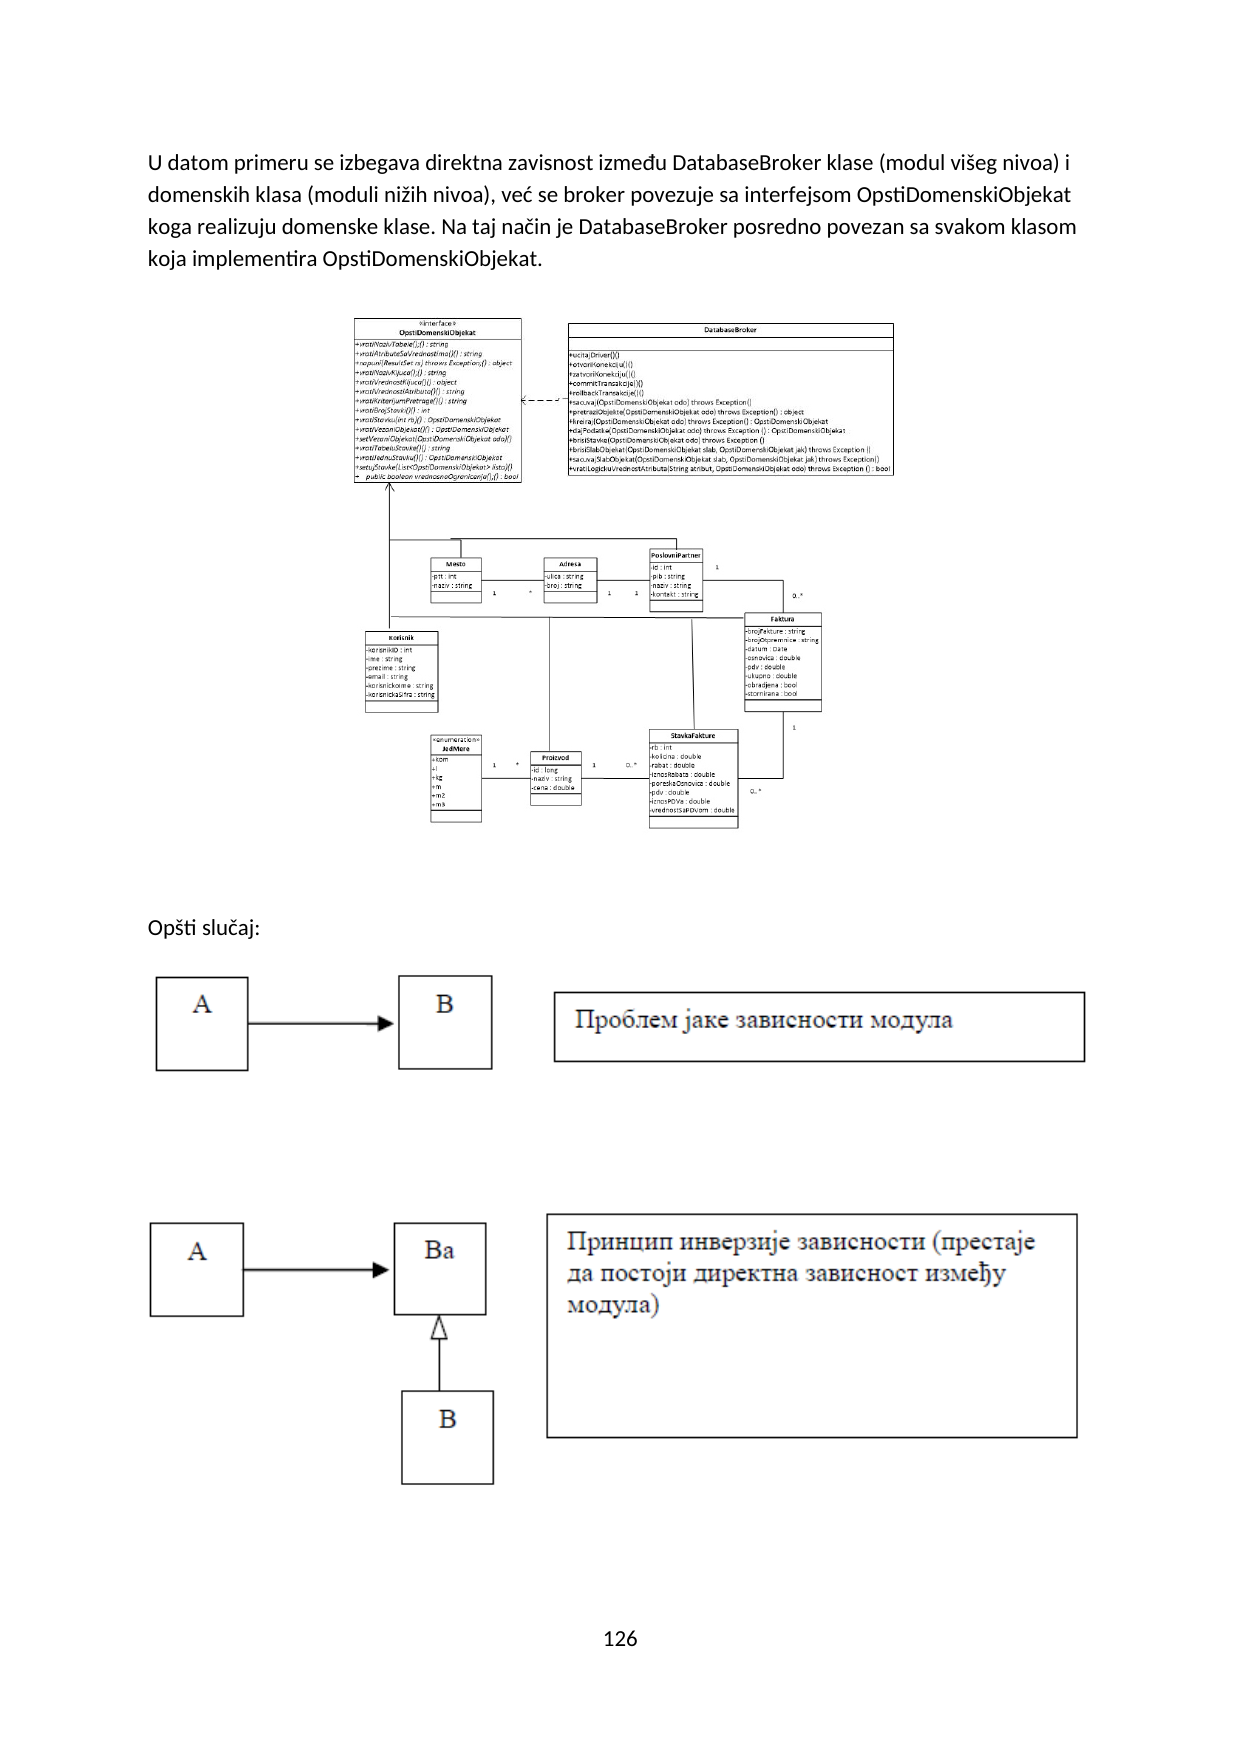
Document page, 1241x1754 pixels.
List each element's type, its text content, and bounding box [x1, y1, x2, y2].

picture [294, 297, 947, 888]
text U datom primeru se izbegava direktna zavisnost između DatabaseBroker klase (modul višeg nivoa) i domenskih klasa (moduli nižih nivoa), već se broker povezuje sa interfejsom OpstiDomenskiObjekat koga realizuju domenske klase. Na taj način je DatabaseBroker posredno povezan sa svakom klasom koja implementira OpstiDomenskiObjekat. [148, 148, 1093, 272]
text Opšti slučaj: [148, 913, 1093, 941]
picture [147, 965, 1093, 1497]
